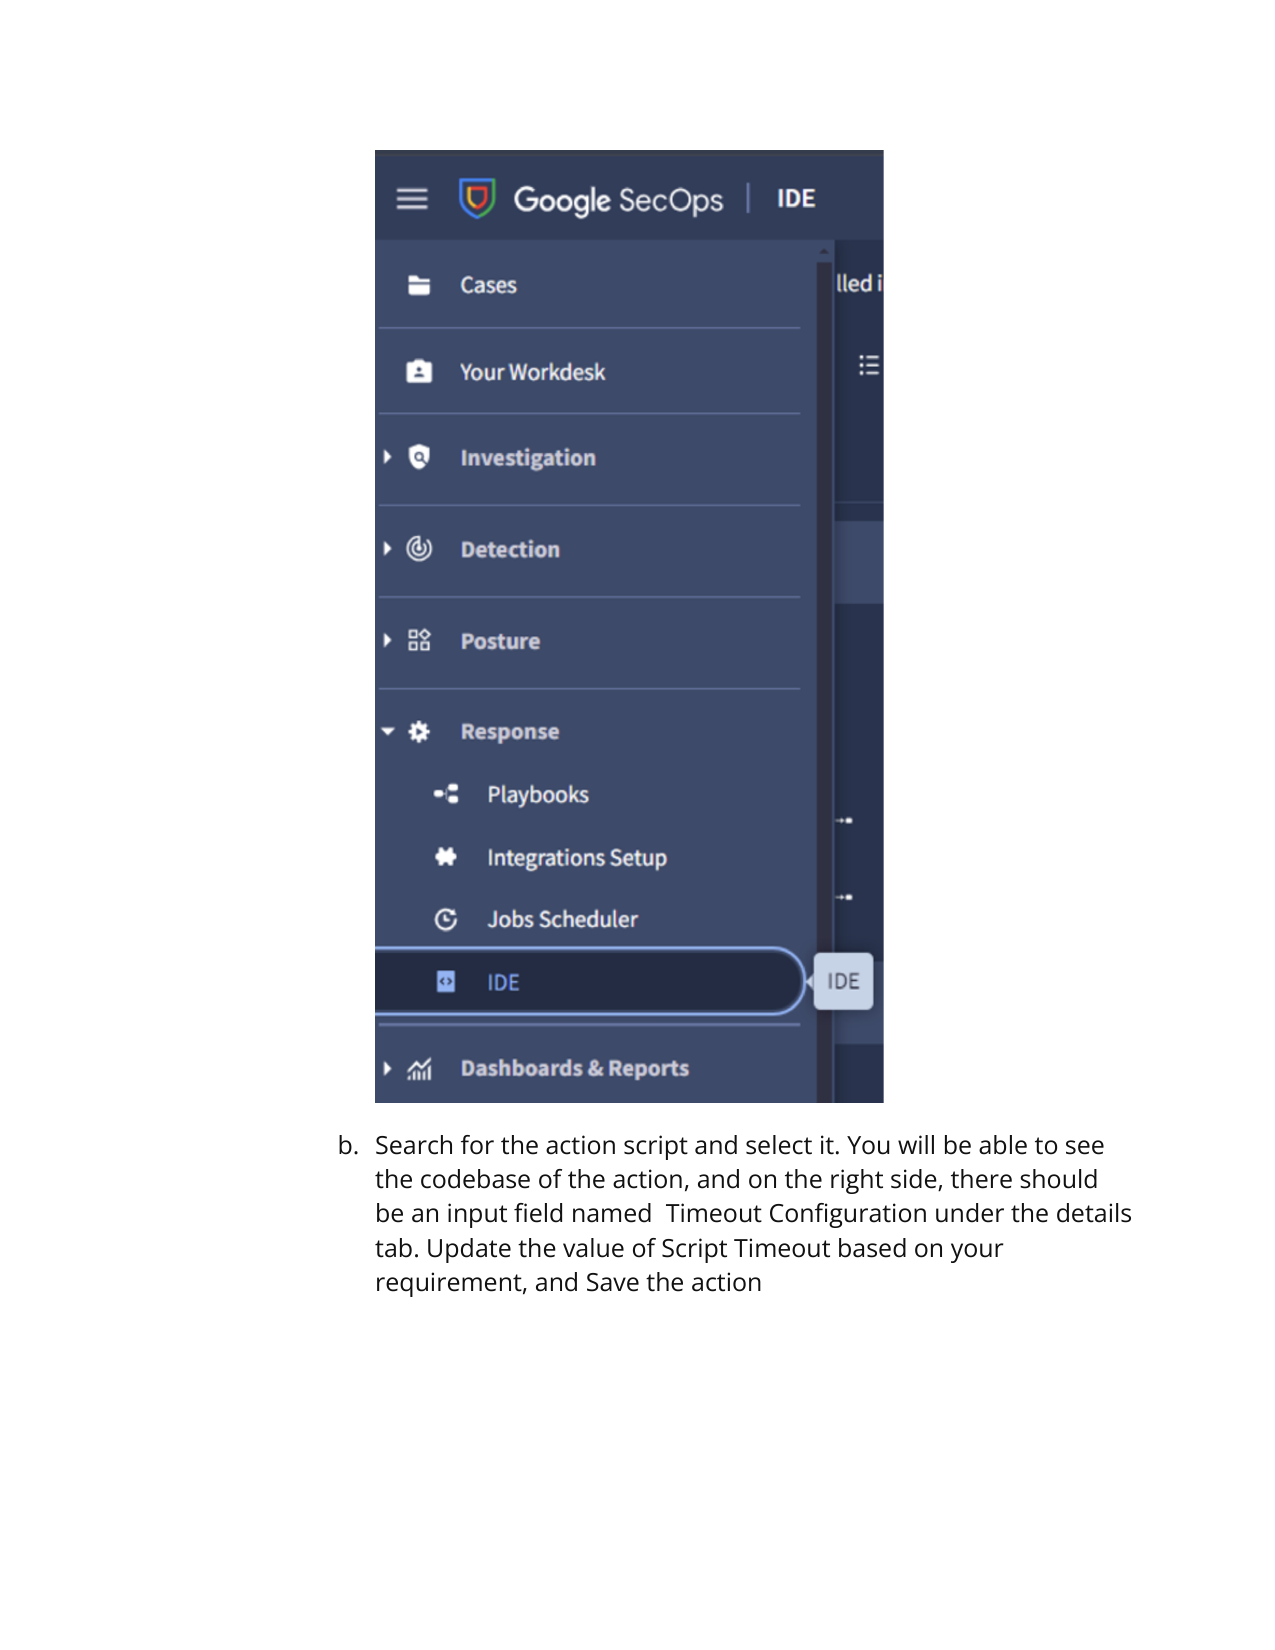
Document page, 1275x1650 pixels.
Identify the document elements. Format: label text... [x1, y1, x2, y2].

picture [375, 150, 884, 1103]
list Search for the action script and select it. You will be able to see the codebase of the action, and on the right side, there should be an input field named Timeout Configuration under the details tab. Update the value of Script Timeout based on your requirement, and Save the action [337, 1128, 1134, 1298]
